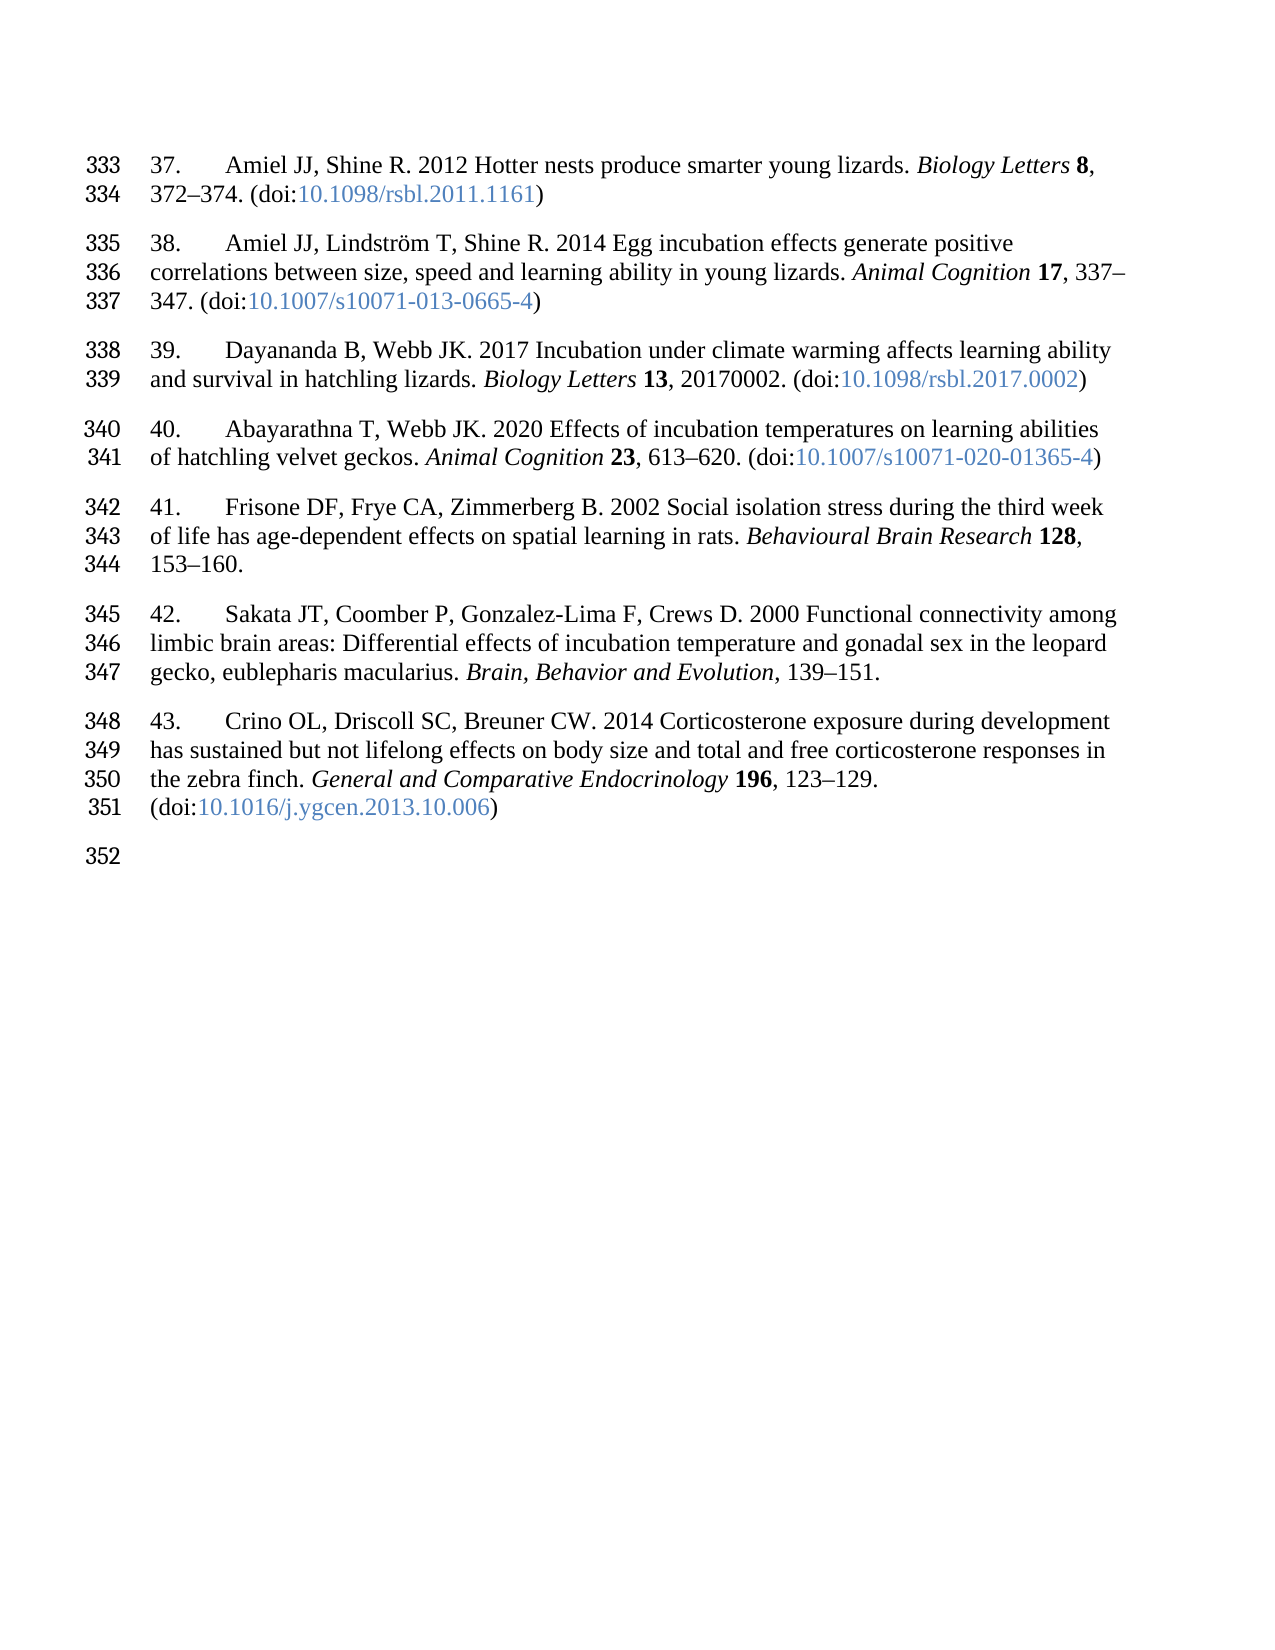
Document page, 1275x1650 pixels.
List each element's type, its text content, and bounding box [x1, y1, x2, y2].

text 38. Amiel JJ, Lindström T, Shine R. 2014 Egg incubation effects generate positive correlations between size, speed and learning ability in young lizards. Animal Cognition 17, 337–347. (doi:10.1007/s10071-013-0665-4) [150, 228, 1125, 314]
text 39. Dayananda B, Webb JK. 2017 Incubation under climate warming affects learning ability and survival in hatchling lizards. Biology Letters 13, 20170002. (doi:10.1098/rsbl.2017.0002) [150, 335, 1125, 393]
text 40. Abayarathna T, Webb JK. 2020 Effects of incubation temperatures on learning abilities of hatchling velvet geckos. Animal Cognition 23, 613–620. (doi:10.1007/s10071-020-01365-4) [150, 414, 1125, 471]
text 42. Sakata JT, Coomber P, Gonzalez-Lima F, Crews D. 2000 Functional connectivity among limbic brain areas: Differential effects of incubation temperature and gonadal sex in the leopard gecko, eublepharis macularius. Brain, Behavior and Evolution, 139–151. [150, 599, 1125, 685]
text 43. Crino OL, Driscoll SC, Breuner CW. 2014 Corticosterone exposure during development has sustained but not lifelong effects on body size and total and free corticosterone responses in the zebra finch. General and Comparative Endocrinology 196, 123–129. (doi:10.1016/j.ygcen.2013.10.006) [150, 706, 1125, 821]
text 41. Frisone DF, Frye CA, Zimmerberg B. 2002 Social isolation stress during the third week of life has age-dependent effects on spatial learning in rats. Behavioural Brain Research 128, 153–160. [150, 492, 1125, 578]
text 37. Amiel JJ, Shine R. 2012 Hotter nests produce smarter young lizards. Biology Letters 8, 372–374. (doi:10.1098/rsbl.2011.1161) [150, 150, 1125, 207]
